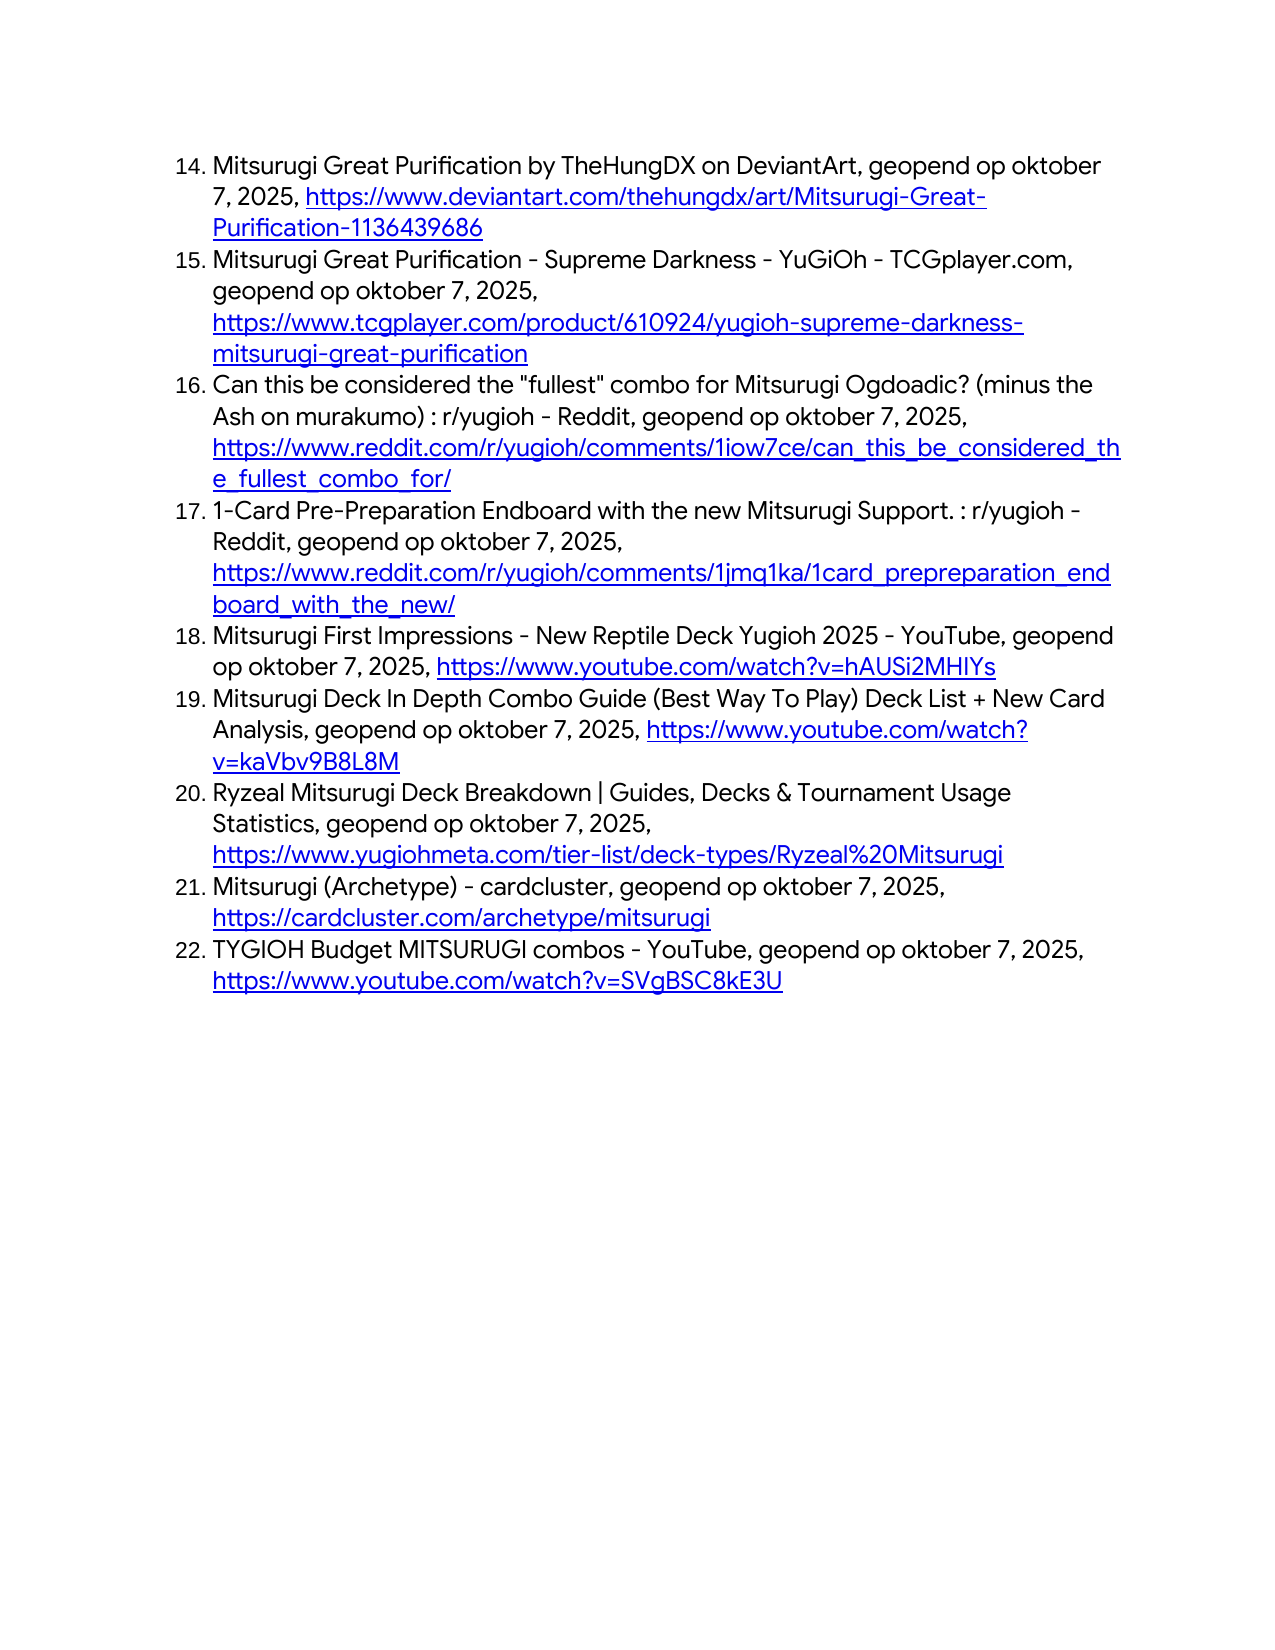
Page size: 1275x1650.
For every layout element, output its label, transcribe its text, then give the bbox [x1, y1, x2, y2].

list Mitsurugi Great Purification - Supreme Darkness - YuGiOh - TCGplayer.com, geopend op oktober 7, 2025, https://www.tcgplayer.com/product/610924/yugioh-supreme-darkness-mitsurugi-great-purification [175, 244, 1125, 369]
list TYGIOH Budget MITSURUGI combos - YouTube, geopend op oktober 7, 2025, https://www.youtube.com/watch?v=SVgBSC8kE3U [175, 934, 1125, 997]
list 1-Card Pre-Preparation Endboard with the new Mitsurugi Support. : r/yugioh - Reddit, geopend op oktober 7, 2025, https://www.reddit.com/r/yugioh/comments/1jmq1ka/1card_prepreparation_endboard_with_the_new/ [175, 495, 1125, 620]
list Can this be considered the "fullest" combo for Mitsurugi Ogdoadic? (minus the Ash on murakumo) : r/yugioh - Reddit, geopend op oktober 7, 2025, https://www.reddit.com/r/yugioh/comments/1iow7ce/can_this_be_considered_the_fullest_combo_for/ [175, 369, 1125, 495]
list Mitsurugi Great Purification by TheHungDX on DeviantArt, geopend op oktober 7, 2025, https://www.deviantart.com/thehungdx/art/Mitsurugi-Great-Purification-1136439686 [175, 150, 1125, 244]
list Ryzeal Mitsurugi Deck Breakdown | Guides, Decks & Tournament Usage Statistics, geopend op oktober 7, 2025, https://www.yugiohmeta.com/tier-list/deck-types/Ryzeal%20Mitsurugi [175, 777, 1125, 871]
list Mitsurugi (Archetype) - cardcluster, geopend op oktober 7, 2025, https://cardcluster.com/archetype/mitsurugi [175, 871, 1125, 934]
list Mitsurugi Deck In Depth Combo Guide (Best Way To Play) Deck List + New Card Analysis, geopend op oktober 7, 2025, https://www.youtube.com/watch?v=kaVbv9B8L8M [175, 683, 1125, 777]
list Mitsurugi First Impressions - New Reptile Deck Yugioh 2025 - YouTube, geopend op oktober 7, 2025, https://www.youtube.com/watch?v=hAUSi2MHIYs [175, 620, 1125, 683]
